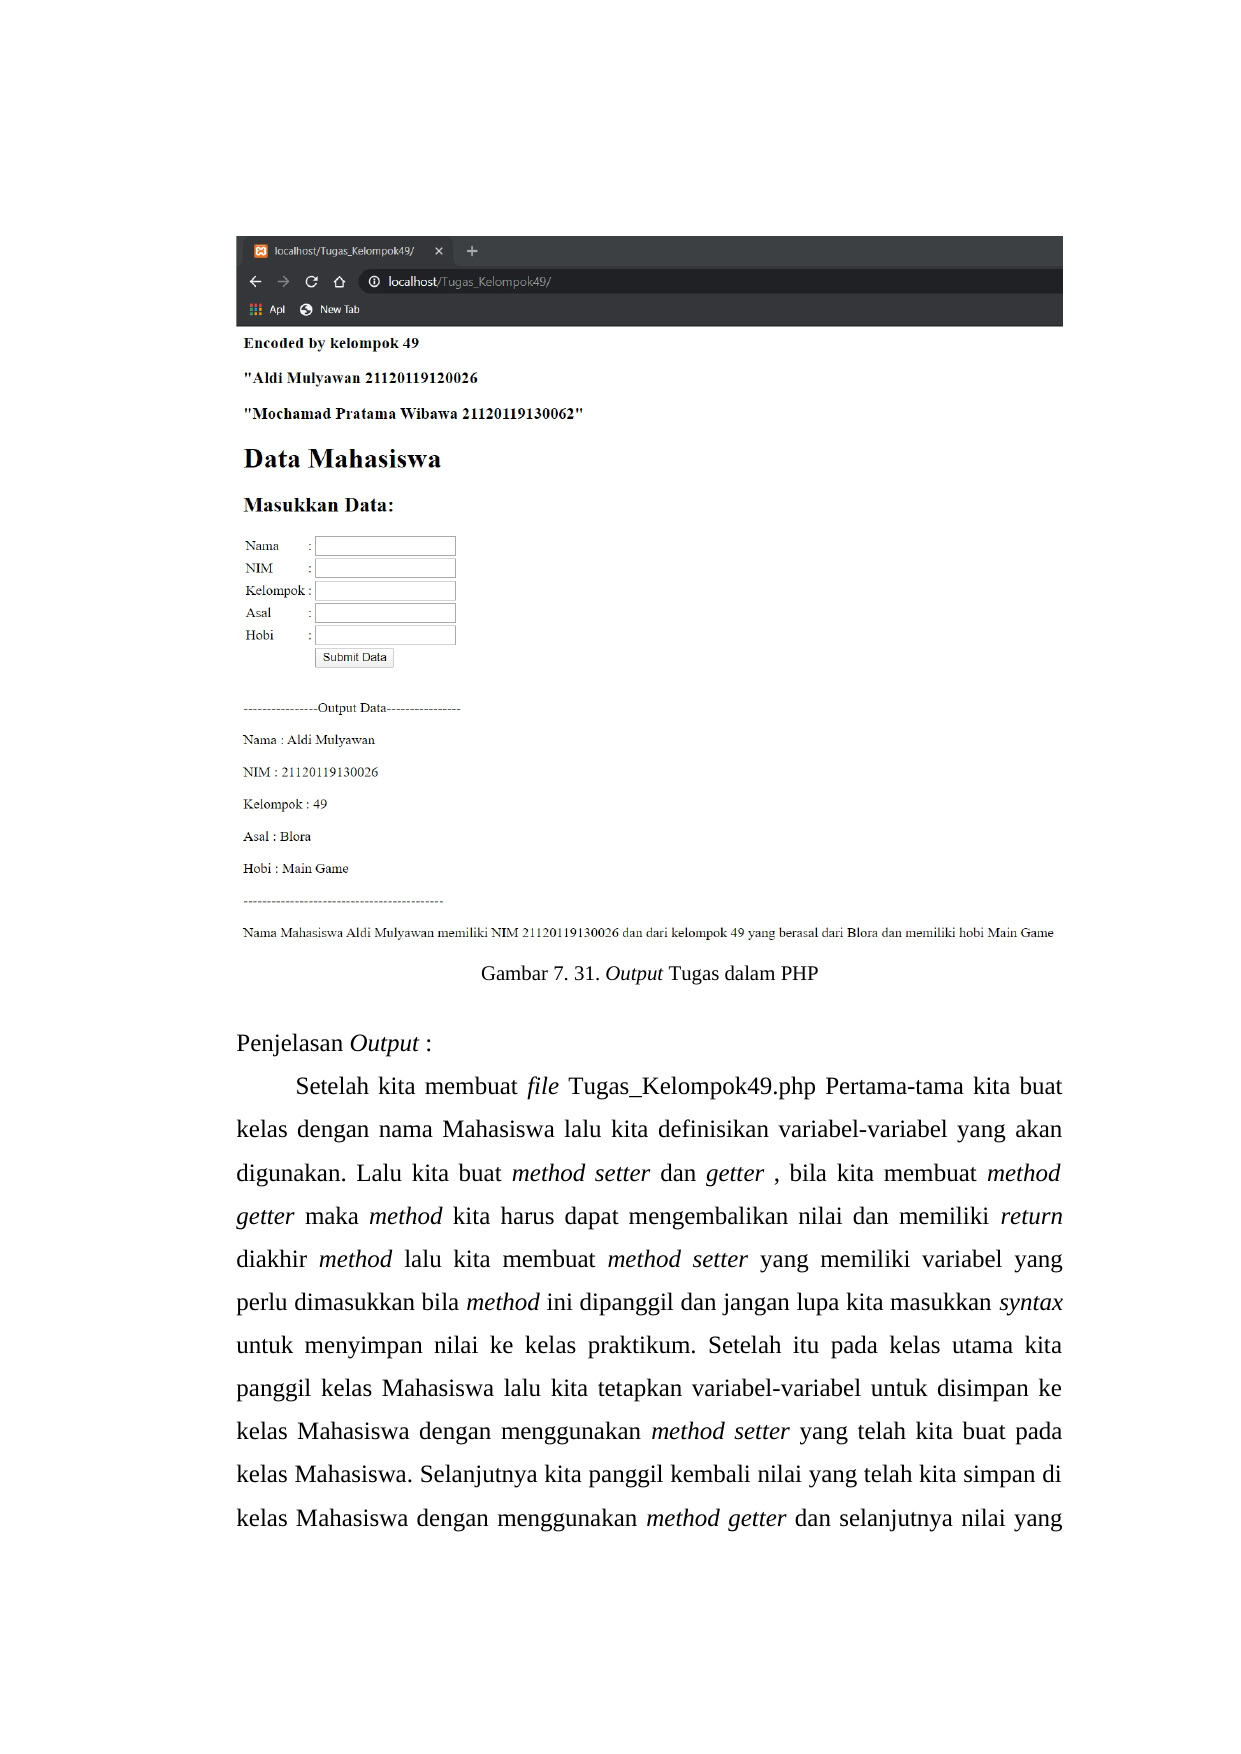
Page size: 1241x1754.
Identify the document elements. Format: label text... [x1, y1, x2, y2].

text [236, 1071, 1063, 1531]
text Gambar 7. 31. Output Tugas dalam PHP [236, 961, 1063, 985]
picture [236, 236, 1063, 948]
text Penjelasan Output : [236, 1028, 1063, 1057]
